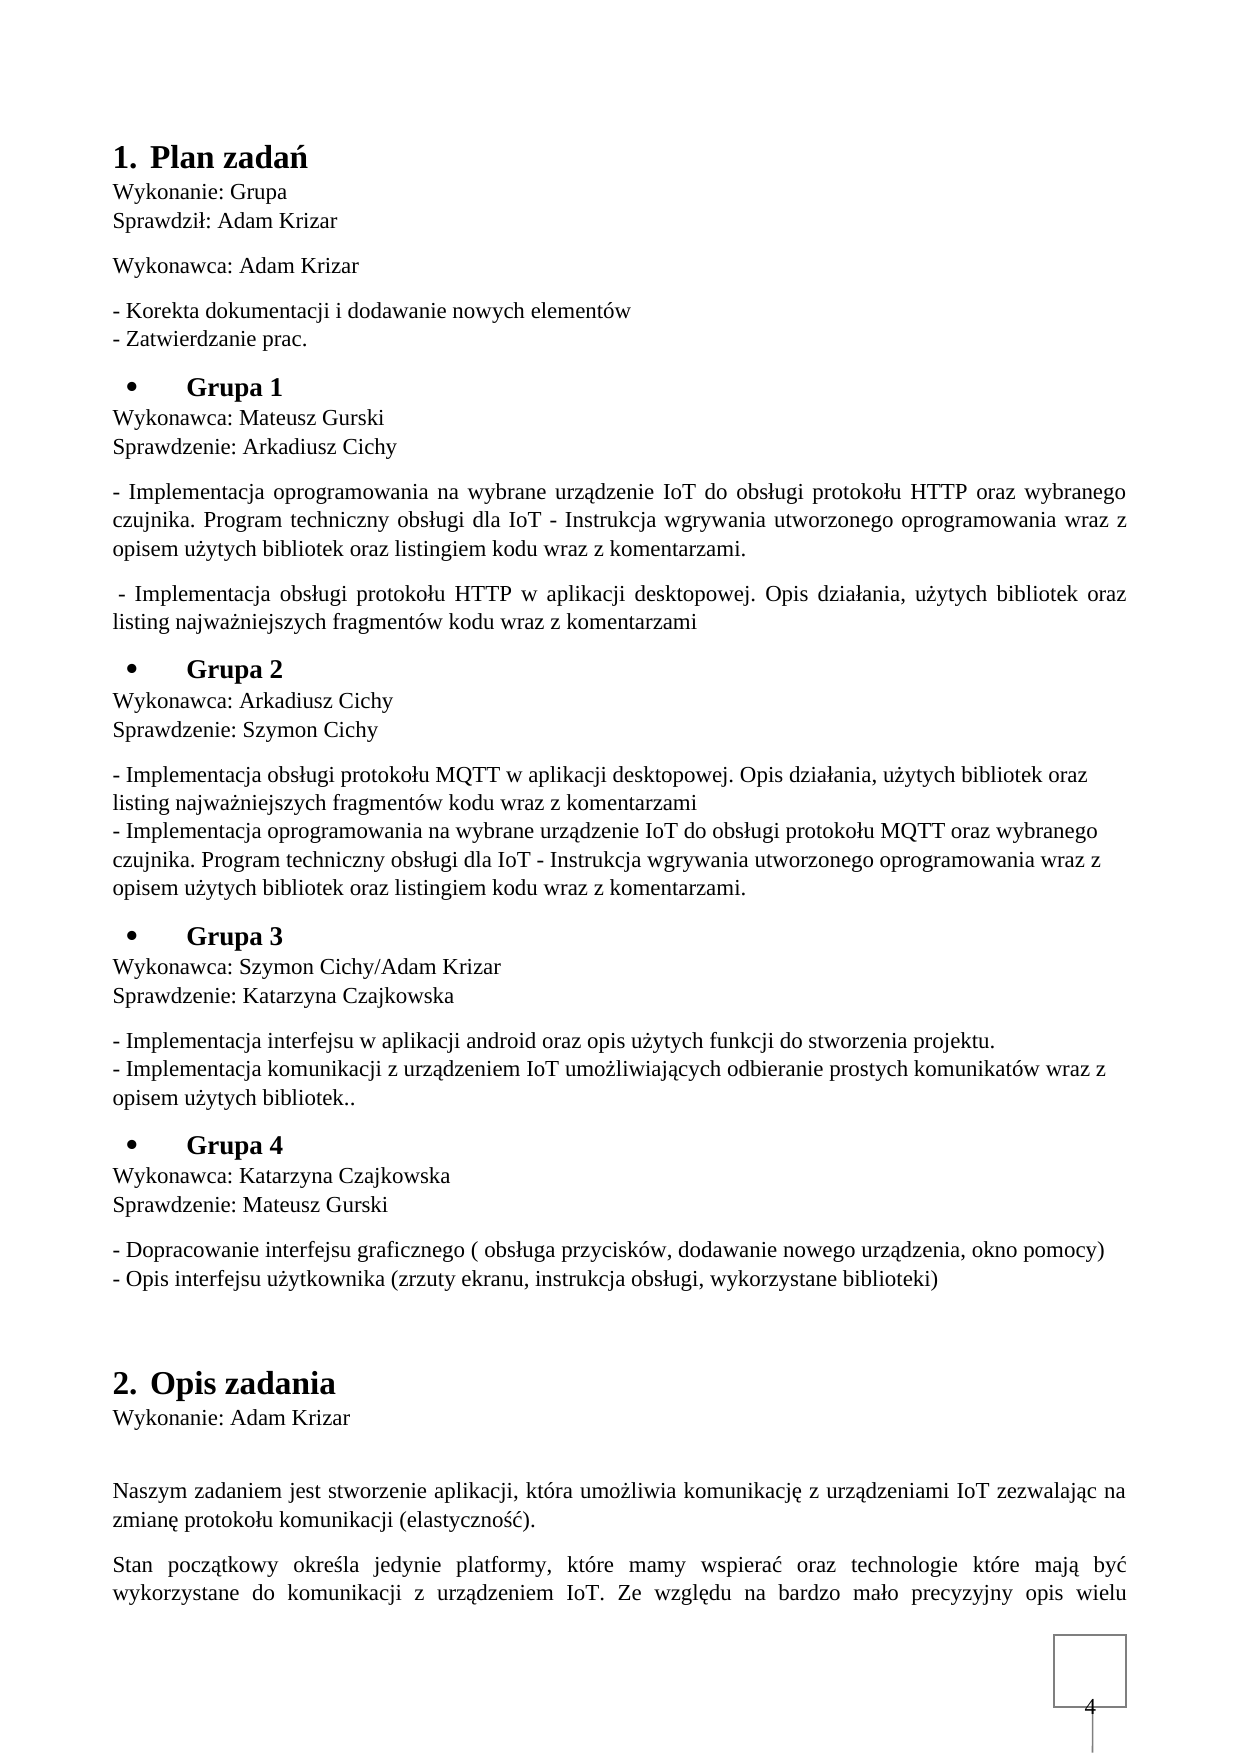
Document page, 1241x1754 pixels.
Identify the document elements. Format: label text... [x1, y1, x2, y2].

text - Implementacja obsługi protokołu HTTP w aplikacji desktopowej. Opis działania, użytych bibliotek oraz listing najważniejszych fragmentów kodu wraz z komentarzami [112, 580, 1128, 635]
text Wykonawca: Mateusz Gurski Sprawdzenie: Arkadiusz Cichy [112, 404, 1128, 459]
subtitle Grupa 2 [127, 653, 1128, 685]
text Wykonawca: Arkadiusz Cichy Sprawdzenie: Szymon Cichy [112, 687, 1128, 742]
subtitle Grupa 1 [127, 371, 1128, 402]
text Wykonawca: Katarzyna Czajkowska Sprawdzenie: Mateusz Gurski [112, 1163, 1128, 1217]
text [112, 1551, 1128, 1606]
subtitle Opis zadania [112, 1363, 1128, 1401]
text Wykonanie: Grupa Sprawdził: Adam Krizar [112, 178, 1128, 233]
text - Dopracowanie interfejsu graficznego ( obsługa przycisków, dodawanie nowego urządzenia, okno pomocy) - Opis interfejsu użytkownika (zrzuty ekranu, instrukcja obsługi, wykorzystane biblioteki) [112, 1236, 1128, 1291]
subtitle Grupa 4 [127, 1129, 1128, 1160]
text Naszym zadaniem jest stworzenie aplikacji, która umożliwia komunikację z urządzeniami IoT zezwalając na zmianę protokołu komunikacji (elastyczność). [112, 1449, 1128, 1532]
text Wykonanie: Adam Krizar [112, 1404, 1128, 1430]
text Wykonawca: Szymon Cichy/Adam Krizar Sprawdzenie: Katarzyna Czajkowska [112, 953, 1128, 1008]
text - Implementacja obsługi protokołu MQTT w aplikacji desktopowej. Opis działania, użytych bibliotek oraz listing najważniejszych fragmentów kodu wraz z komentarzami - Implementacja oprogramowania na wybrane urządzenie IoT do obsługi protokołu MQTT oraz wybranego czujnika. Program techniczny obsługi dla IoT - Instrukcja wgrywania utworzonego oprogramowania wraz z opisem użytych bibliotek oraz listingiem kodu wraz z komentarzami. [112, 761, 1128, 901]
text Wykonawca: Adam Krizar [112, 252, 1128, 278]
subtitle Grupa 3 [127, 919, 1128, 951]
subtitle Plan zadań [112, 138, 1128, 176]
text - Implementacja oprogramowania na wybrane urządzenie IoT do obsługi protokołu HTTP oraz wybranego czujnika. Program techniczny obsługi dla IoT - Instrukcja wgrywania utworzonego oprogramowania wraz z opisem użytych bibliotek oraz listingiem kodu wraz z komentarzami. [112, 478, 1128, 561]
text - Korekta dokumentacji i dodawanie nowych elementów - Zatwierdzanie prac. [112, 297, 1128, 352]
text - Implementacja interfejsu w aplikacji android oraz opis użytych funkcji do stworzenia projektu. - Implementacja komunikacji z urządzeniem IoT umożliwiających odbieranie prostych komunikatów wraz z opisem użytych bibliotek.. [112, 1027, 1128, 1110]
